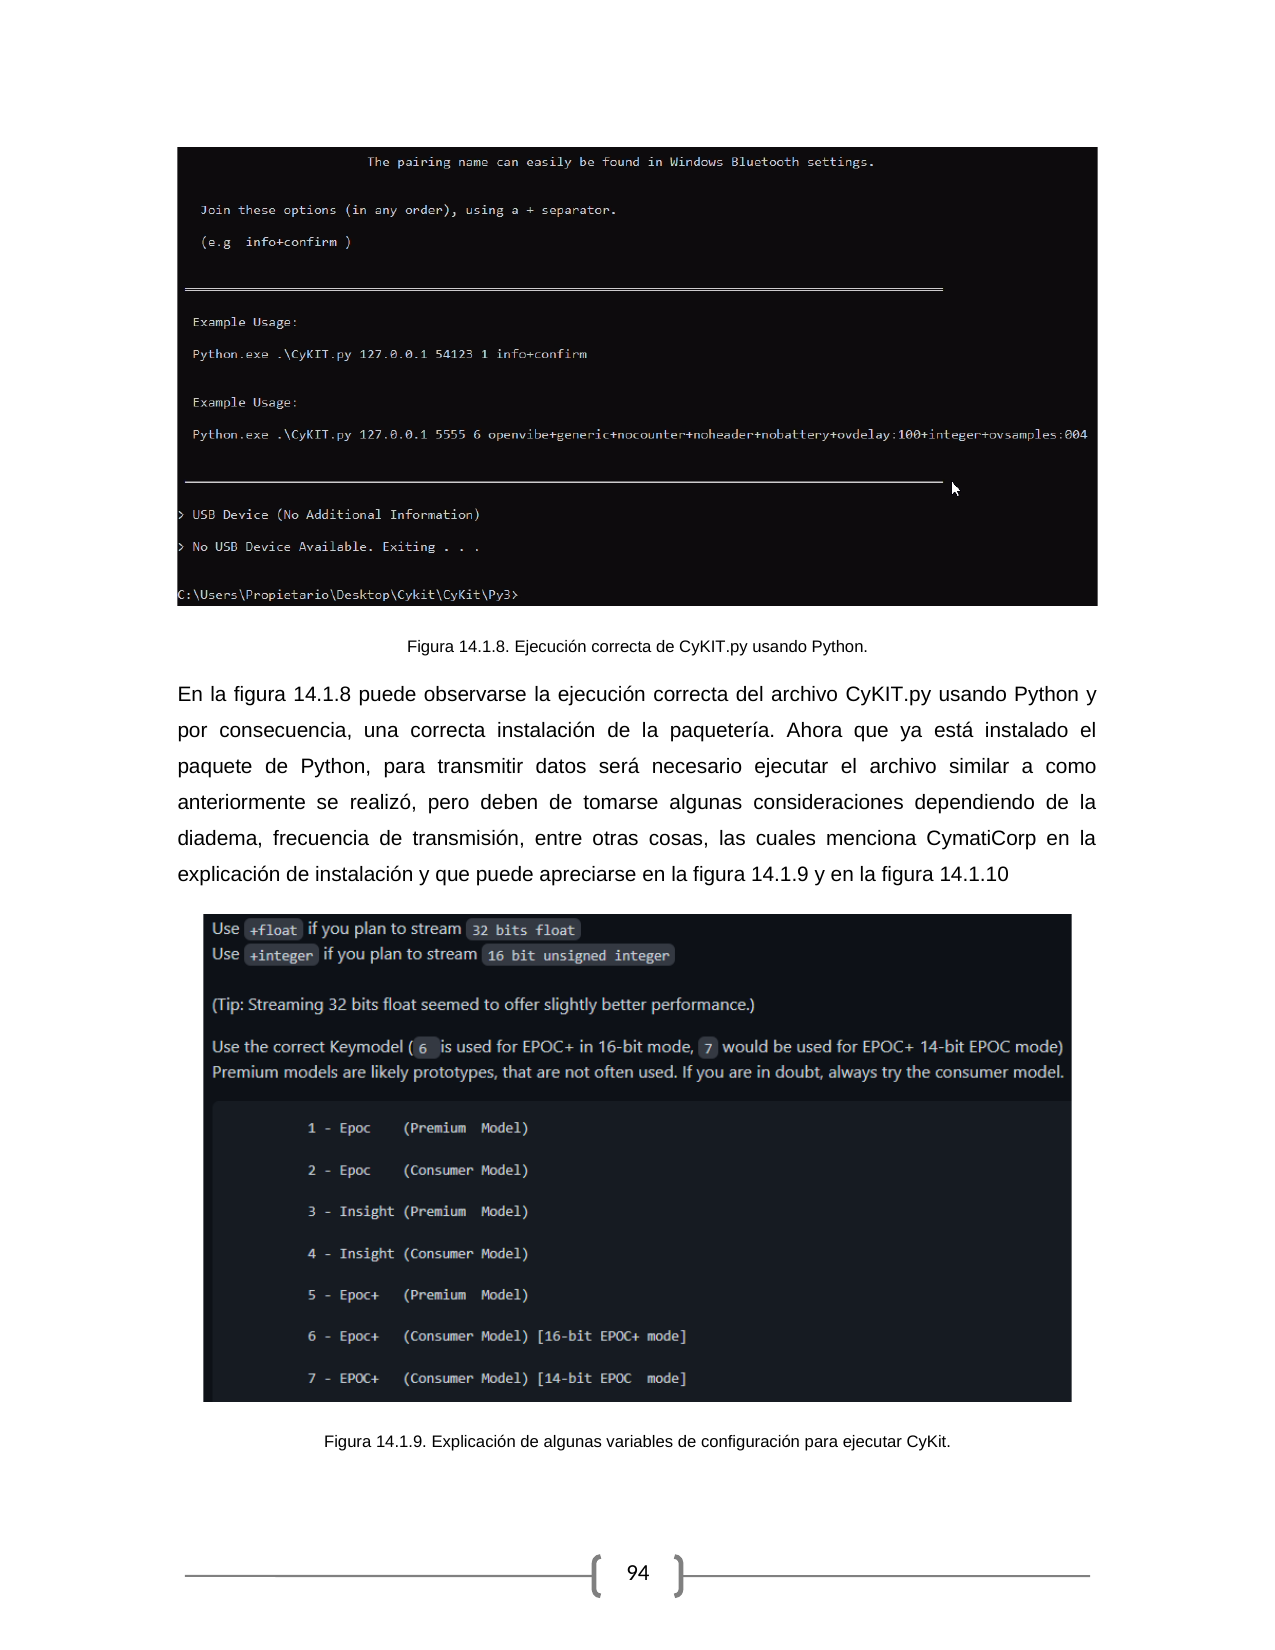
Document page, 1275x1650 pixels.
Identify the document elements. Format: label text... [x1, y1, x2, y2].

picture [177, 147, 1098, 606]
text En la figura 14.1.8 puede observarse la ejecución correcta del archivo CyKIT.py usando Python y por consecuencia, una correcta instalación de la paquetería. Ahora que ya está instalado el paquete de Python, para transmitir datos será necesario ejecutar el archivo similar a como anteriormente se realizó, pero deben de tomarse algunas consideraciones dependiendo de la diadema, frecuencia de transmisión, entre otras cosas, las cuales menciona CymatiCorp en la explicación de instalación y que puede apreciarse en la figura 14.1.9 y en la figura 14.1.10 [177, 682, 1098, 886]
text Figura 14.1.9. Explicación de algunas variables de configuración para ejecutar CyKit. [177, 1432, 1098, 1451]
text Figura 14.1.8. Ejecución correcta de CyKIT.py usando Python. [177, 636, 1098, 656]
picture [203, 914, 1072, 1402]
